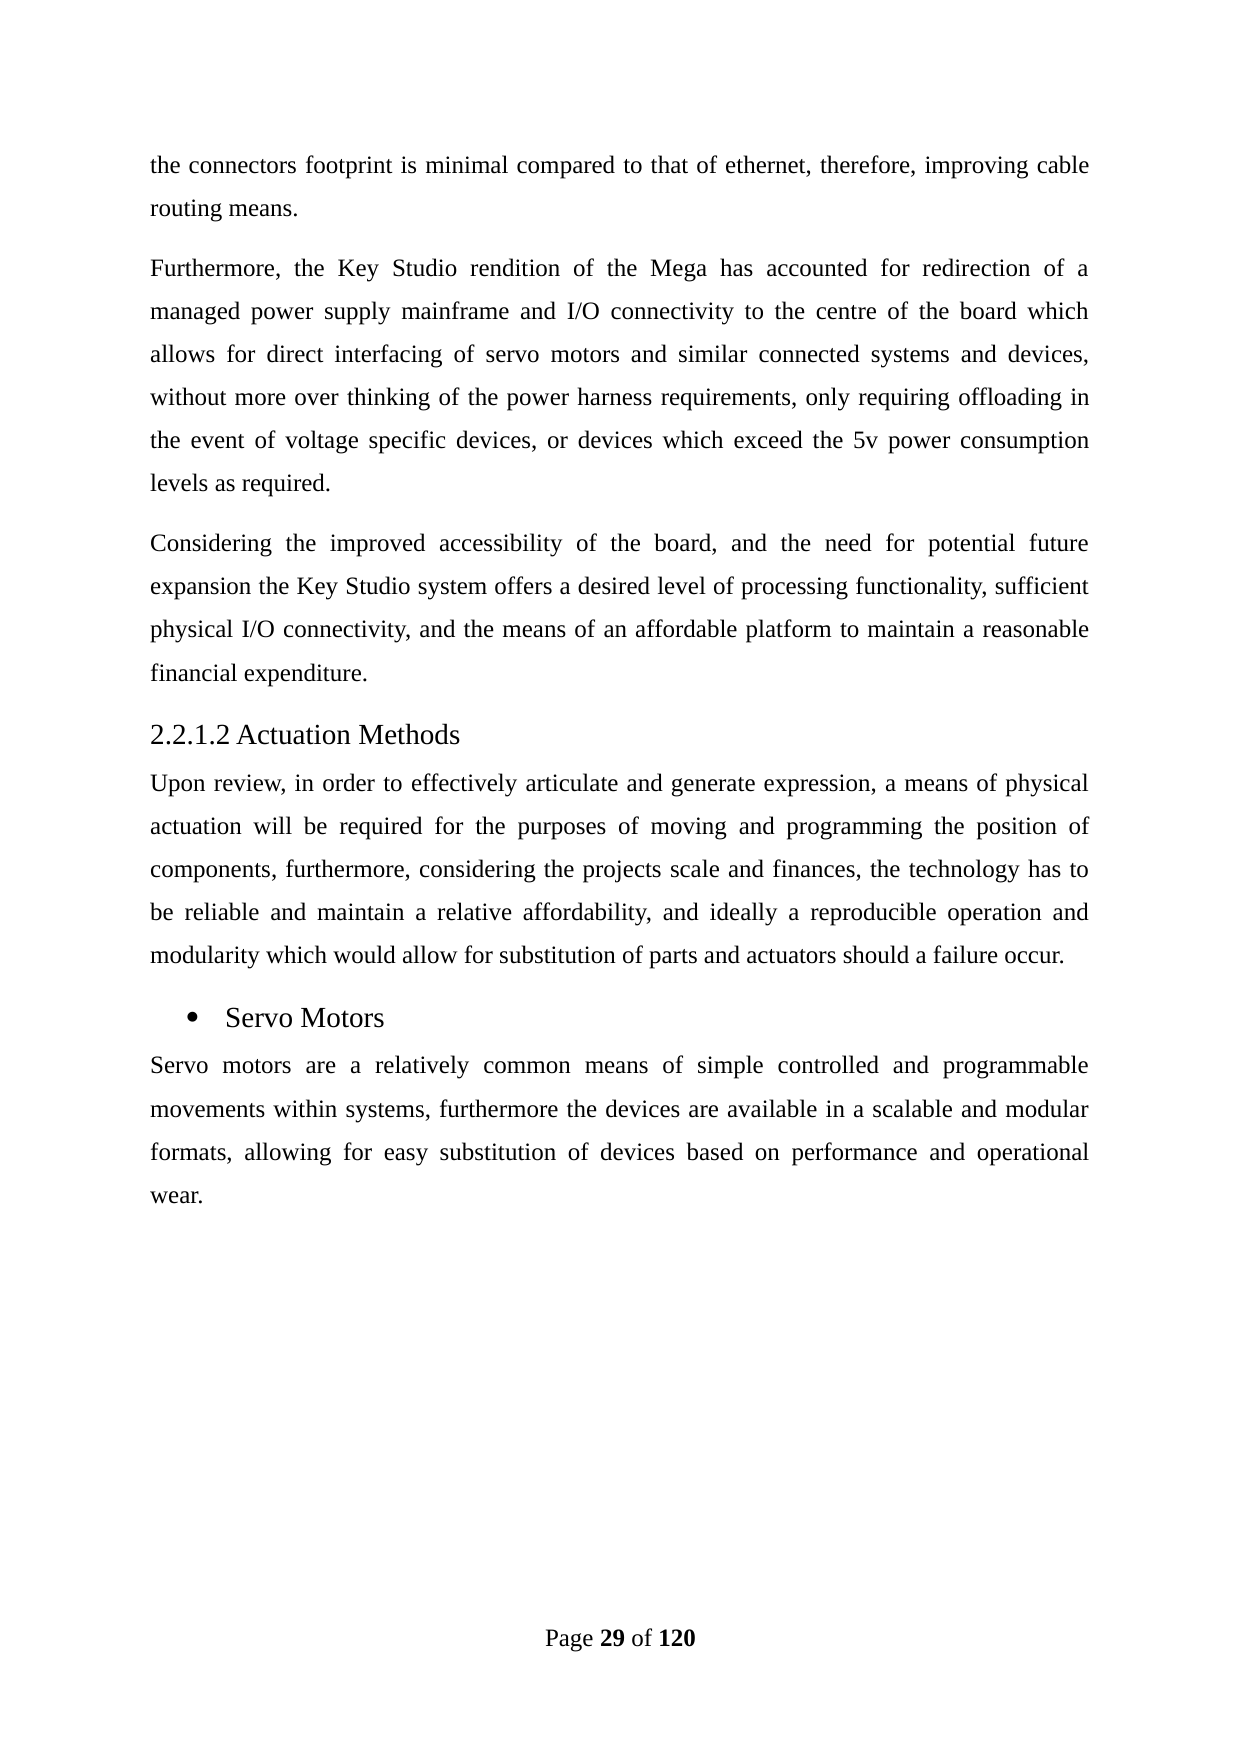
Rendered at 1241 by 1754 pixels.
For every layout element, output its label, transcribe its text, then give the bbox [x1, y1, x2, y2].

text Considering the improved accessibility of the board, and the need for potential future expansion the Key Studio system offers a desired level of processing functionality, sufficient physical I/O connectivity, and the means of an affordable platform to maintain a reasonable financial expenditure. [150, 528, 1090, 686]
text Upon review, in order to effectively articulate and generate expression, a means of physical actuation will be required for the purposes of moving and programming the position of components, furthermore, considering the projects scale and finances, the technology has to be reliable and maintain a relative affordability, and ideally a reproducible operation and modularity which would allow for substitution of parts and actuators should a failure occur. [150, 768, 1090, 969]
subtitle Servo Motors [187, 1000, 1090, 1034]
text Furthermore, the Key Studio rendition of the Mega has accounted for redirection of a managed power supply mainframe and I/O connectivity to the centre of the board which allows for direct interfacing of servo motors and similar connected systems and devices, without more over thinking of the power harness requirements, only requiring offloading in the event of voltage specific devices, or devices which exceed the 5v power consumption levels as required. [150, 253, 1090, 497]
subtitle 2.2.1.2 Actuation Methods [150, 717, 1090, 751]
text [150, 150, 1090, 222]
text Servo motors are a relatively common means of simple controlled and programmable movements within systems, furthermore the devices are available in a scalable and modular formats, allowing for easy substitution of devices based on performance and operational wear. [150, 1051, 1090, 1209]
